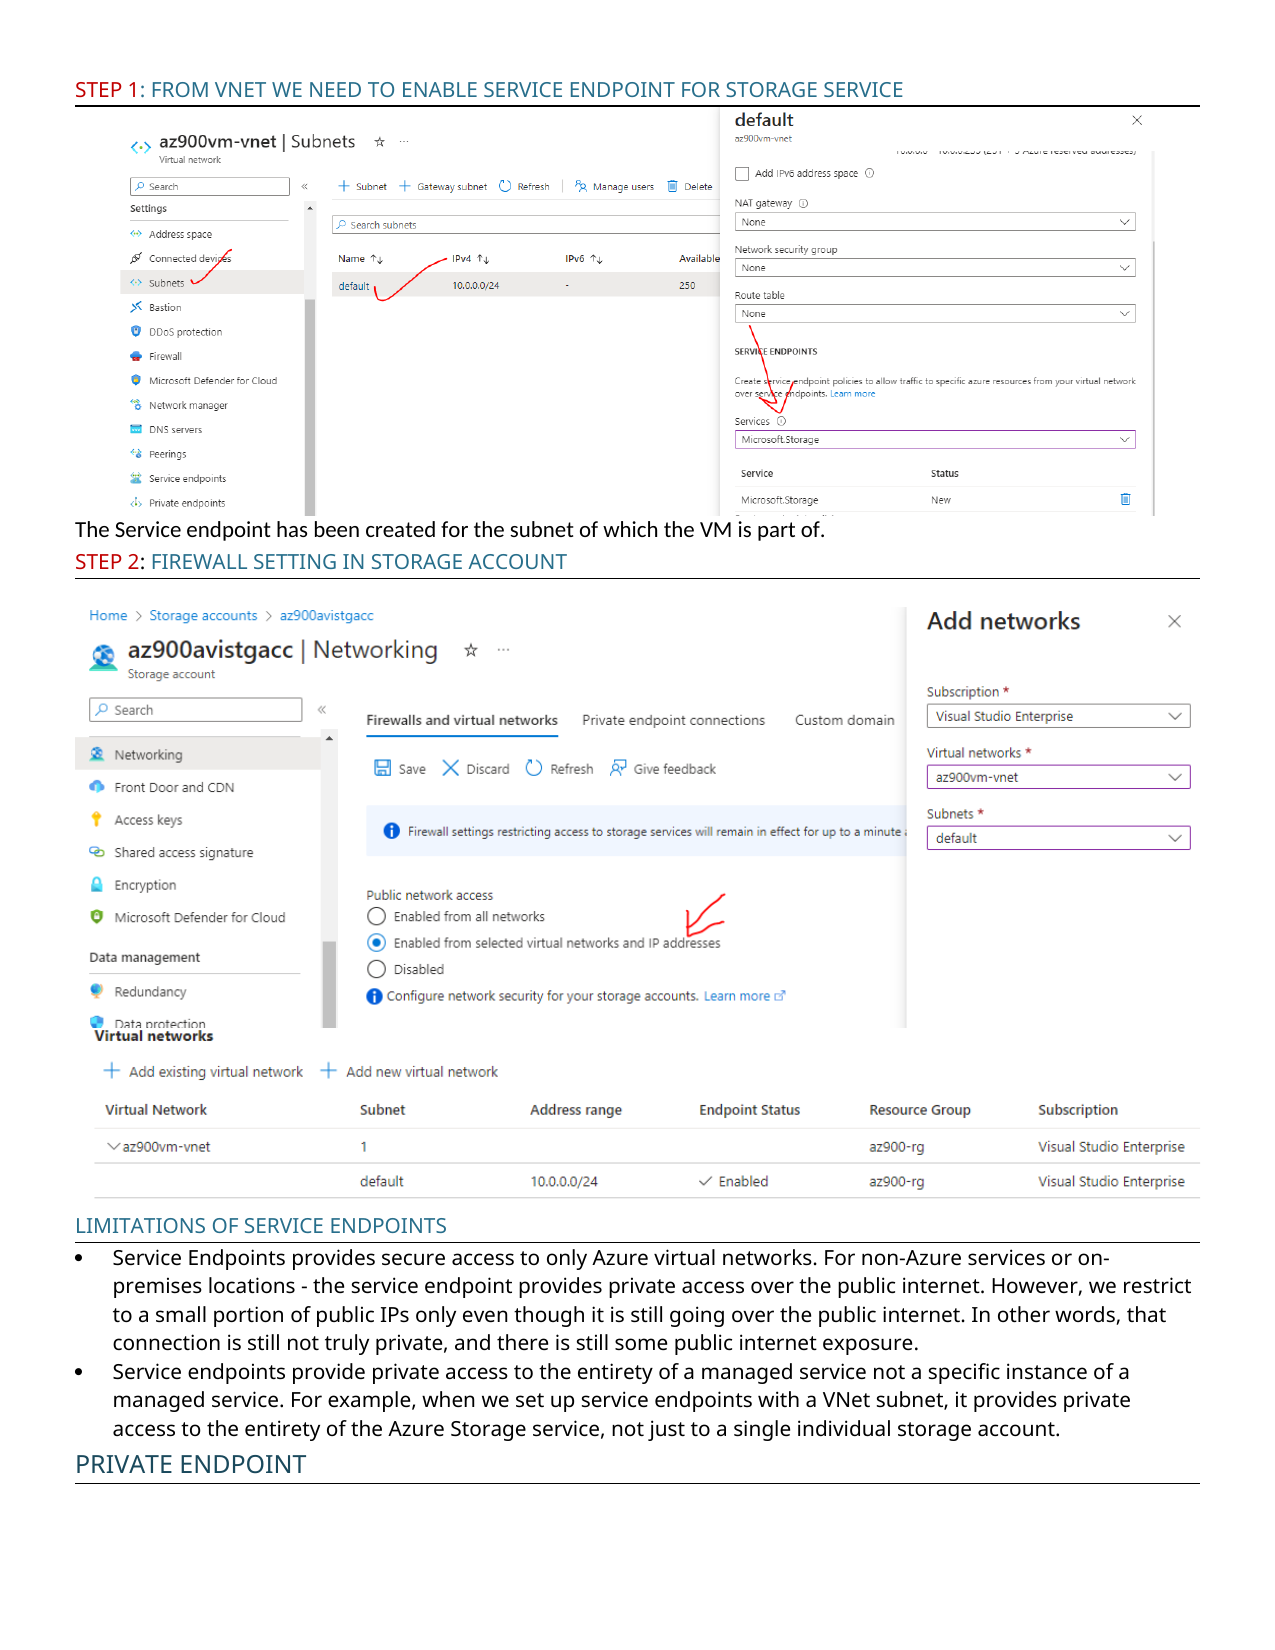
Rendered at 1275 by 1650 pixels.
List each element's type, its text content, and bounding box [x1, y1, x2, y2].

subtitle STEP 1: FROM VNET WE NEED TO ENABLE SERVICE ENDPOINT FOR STORAGE SERVICE [75, 75, 1200, 105]
list Service Endpoints provides secure access to only Azure virtual networks. For non-Azure services or on-premises locations - the service endpoint provides private access over the public internet. However, we restrict to a small portion of public IPs only even though it is still going over the public internet. In other words, that connection is still not truly private, and there is still some public internet exposure. [75, 1243, 1200, 1357]
subtitle LIMITATIONS OF SERVICE ENDPOINTS [75, 1211, 1200, 1242]
text The Service endpoint has been created for the subnet of which the VM is part of. [75, 515, 1200, 543]
picture [75, 607, 1200, 1207]
subtitle STEP 2: FIREWALL SETTING IN STORAGE ACCOUNT [75, 547, 1200, 578]
list Service endpoints provide private access to the entirety of a managed service not a specific instance of a managed service. For example, when we set up service endpoints with a VNet subnet, it provides private access to the entirety of the Azure Storage service, not just to a single individual storage account. [75, 1357, 1200, 1442]
picture [120, 107, 1155, 516]
subtitle PRIVATE ENDPOINT [75, 1446, 1200, 1483]
